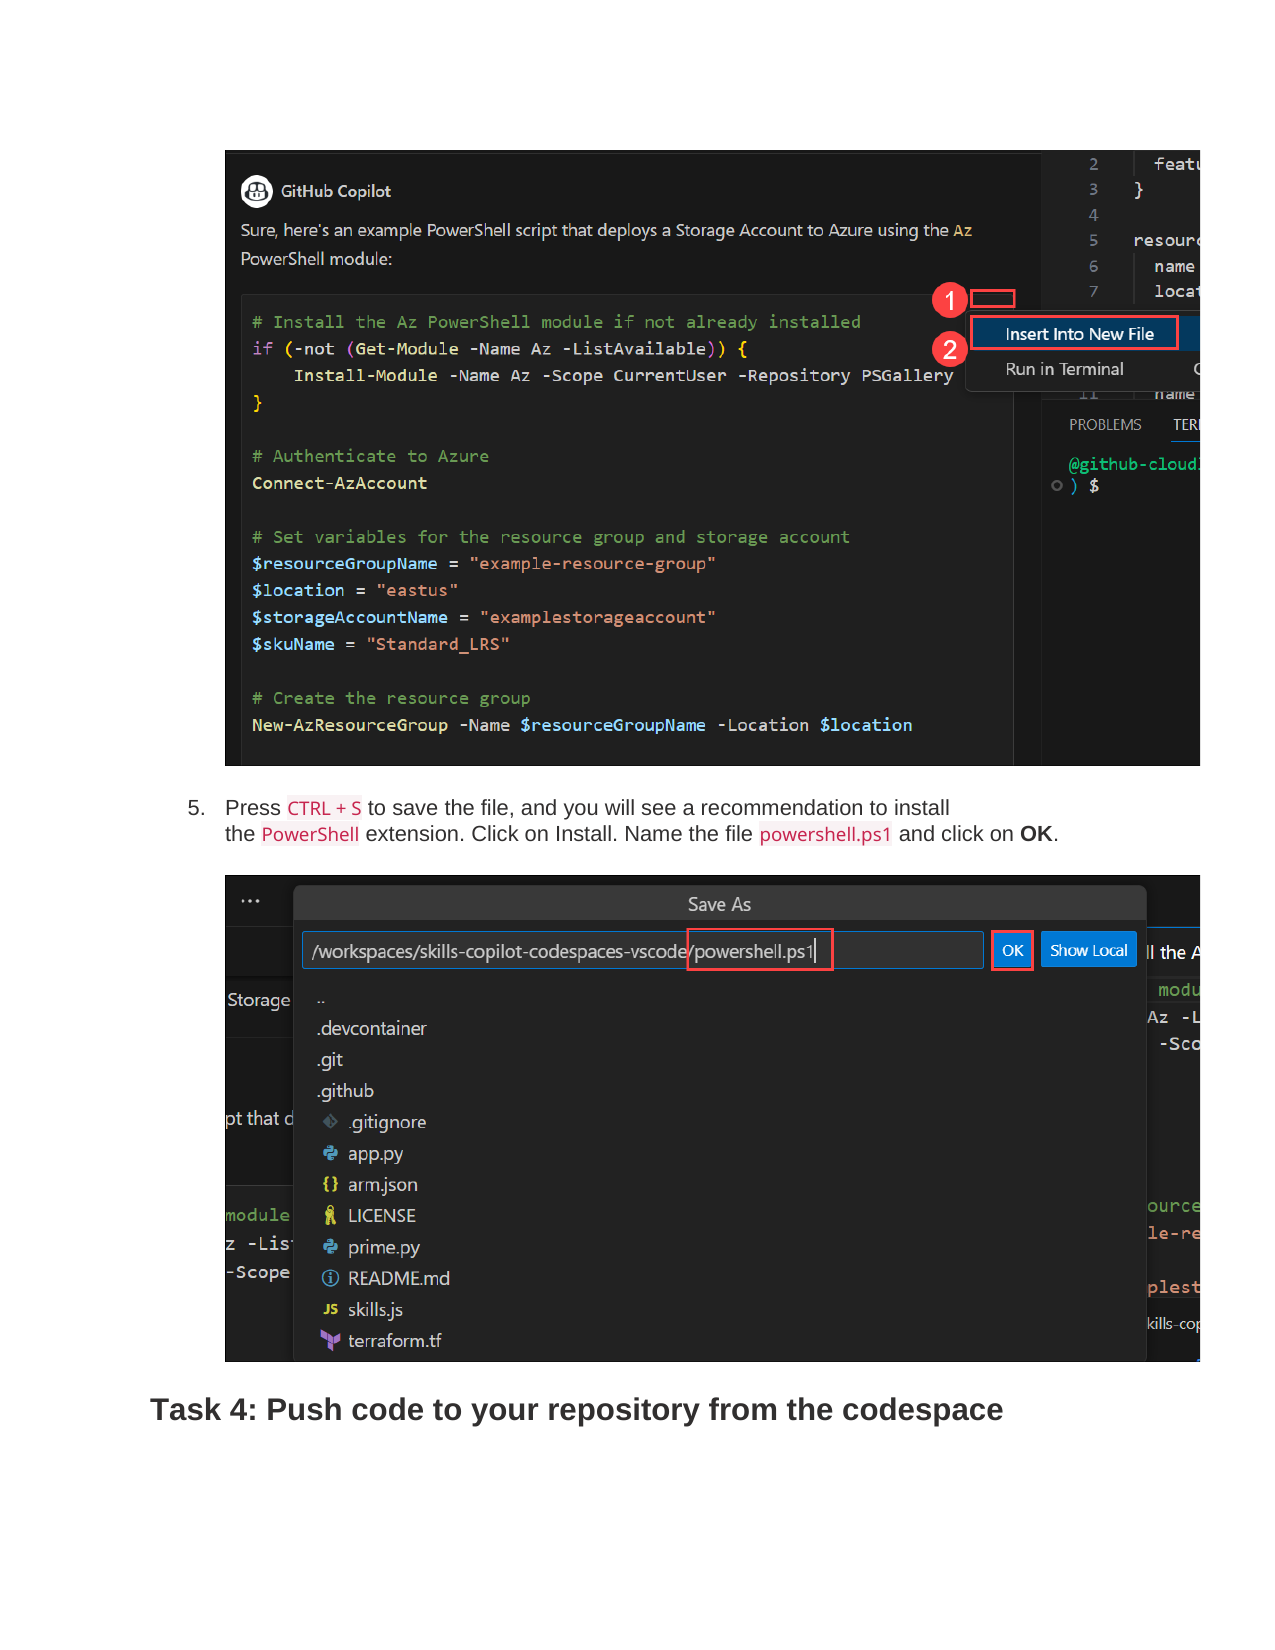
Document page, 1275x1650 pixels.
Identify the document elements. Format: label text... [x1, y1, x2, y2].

text Task 4: Push code to your repository from the codespace [150, 1391, 1125, 1427]
list Press CTRL + S to save the file, and you will see a recommendation to install the PowerShell extension. Click on Install. Name the file powershell.ps1 and click on OK. [187, 794, 1125, 846]
picture [225, 875, 1200, 1362]
picture [225, 150, 1200, 766]
